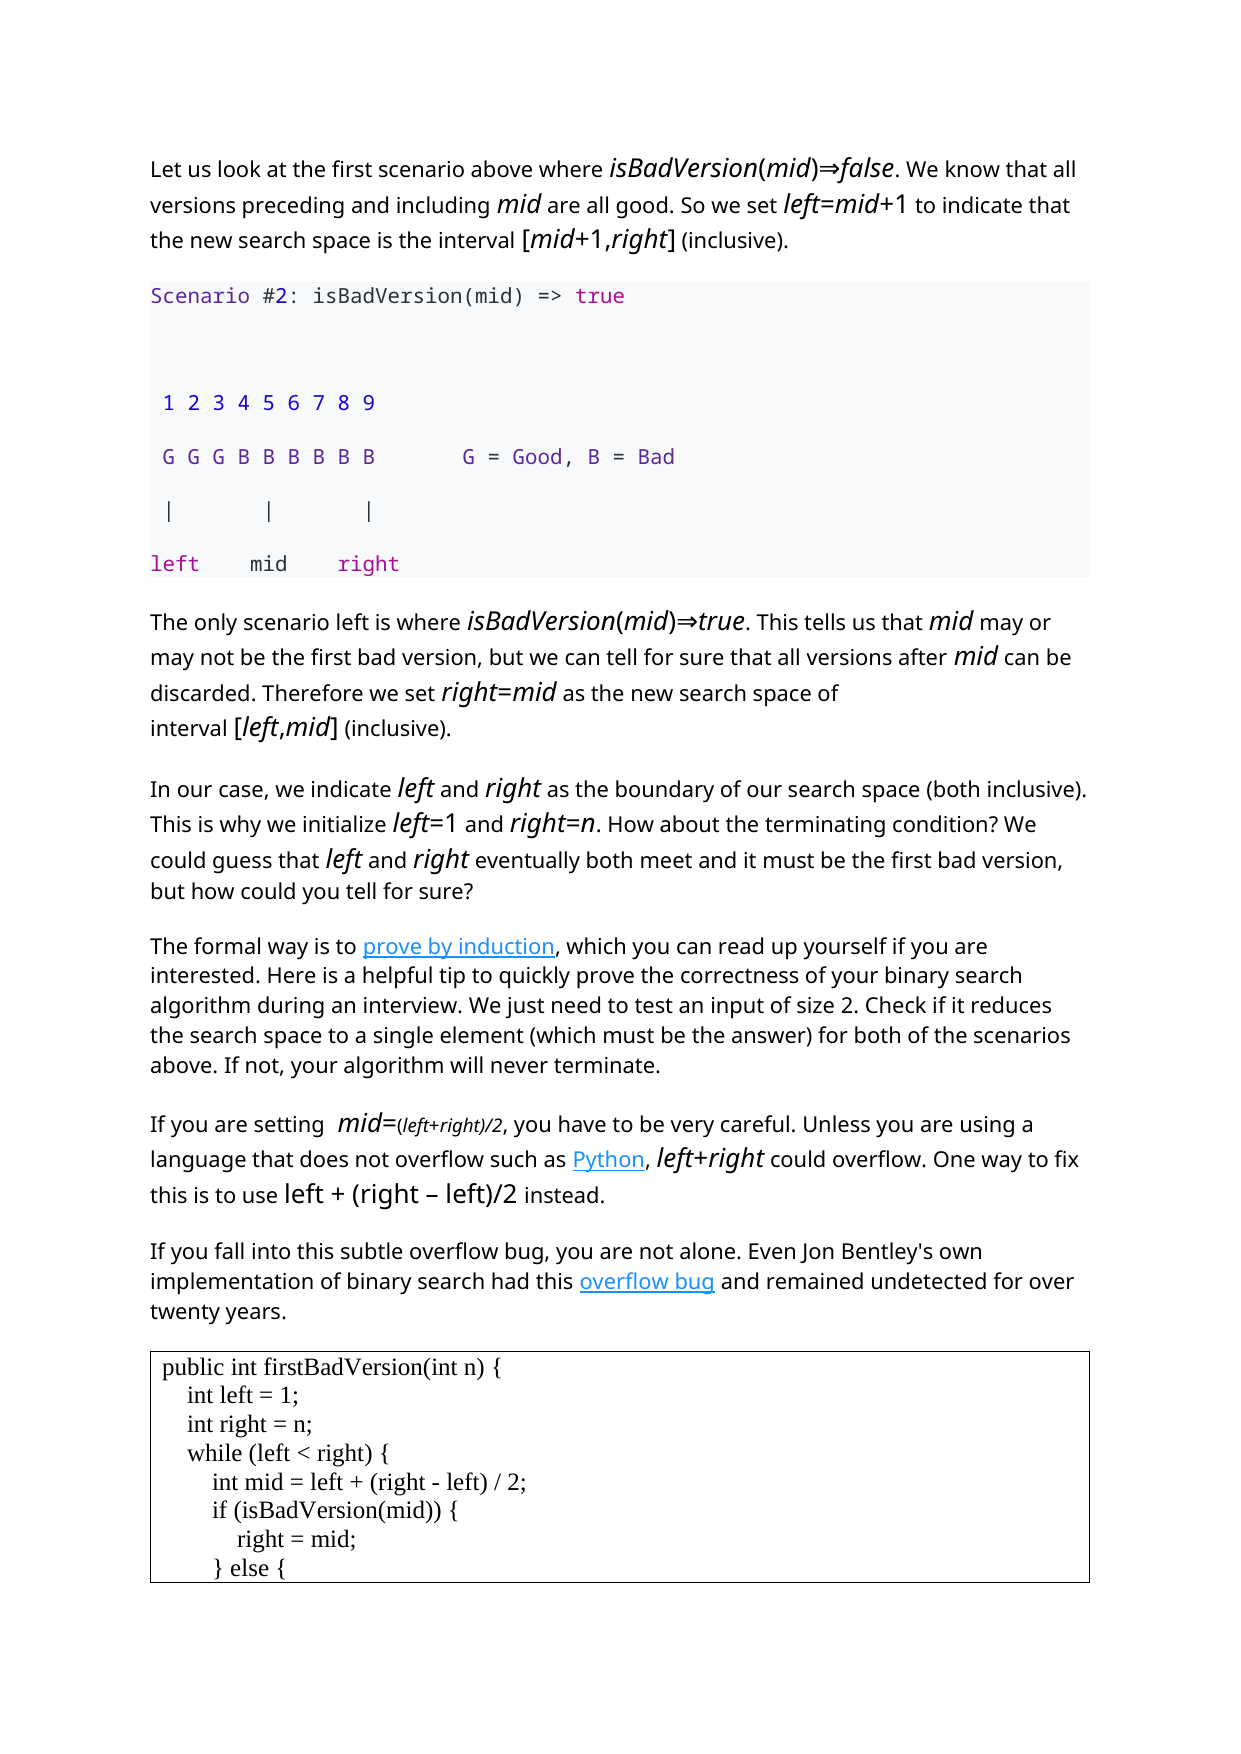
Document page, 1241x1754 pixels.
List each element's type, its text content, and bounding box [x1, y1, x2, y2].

text The formal way is to prove by induction, which you can read up yourself if you are interested. Here is a helpful tip to quickly prove the correctness of your binary search algorithm during an interview. We just need to test an input of size 2. Check if it reduces the search space to a single element (which must be the answer) for both of the scenarios above. If not, your algorithm will never terminate. [150, 931, 1090, 1079]
text G G G B B B B B B G = Good, B = Bad [150, 442, 1090, 470]
text The only scenario left is where isBadVersion(mid)⇒true. This tells us that mid may or may not be the first bad version, but we can tell for sure that all versions after mid can be discarded. Therefore we set right=mid as the new search space of interval [left,mid] (inclusive). [150, 602, 1090, 744]
text 1 2 3 4 5 6 7 8 9 [150, 388, 1090, 417]
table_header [151, 1352, 1089, 1582]
text Scenario #2: isBadVersion(mid) => true [150, 282, 1090, 310]
text left mid right [150, 549, 1090, 577]
text If you are setting mid=(left+right)/2​, you have to be very careful. Unless you are using a language that does not overflow such as Python, left+right could overflow. One way to fix this is to use left + (right – left)/2 ​ instead. [150, 1104, 1090, 1211]
text If you fall into this subtle overflow bug, you are not alone. Even Jon Bentley's own implementation of binary search had this overflow bug and remained undetected for over twenty years. [150, 1236, 1090, 1326]
text | | | [150, 495, 1090, 524]
text Let us look at the first scenario above where isBadVersion(mid)⇒false. We know that all versions preceding and including mid are all good. So we set left=mid+1 to indicate that the new search space is the interval [mid+1,right] (inclusive). [150, 150, 1090, 257]
text In our case, we indicate left and right as the boundary of our search space (both inclusive). This is why we initialize left=1 and right=n. How about the terminating condition? We could guess that left and right eventually both meet and it must be the first bad version, but how could you tell for sure? [150, 769, 1090, 906]
